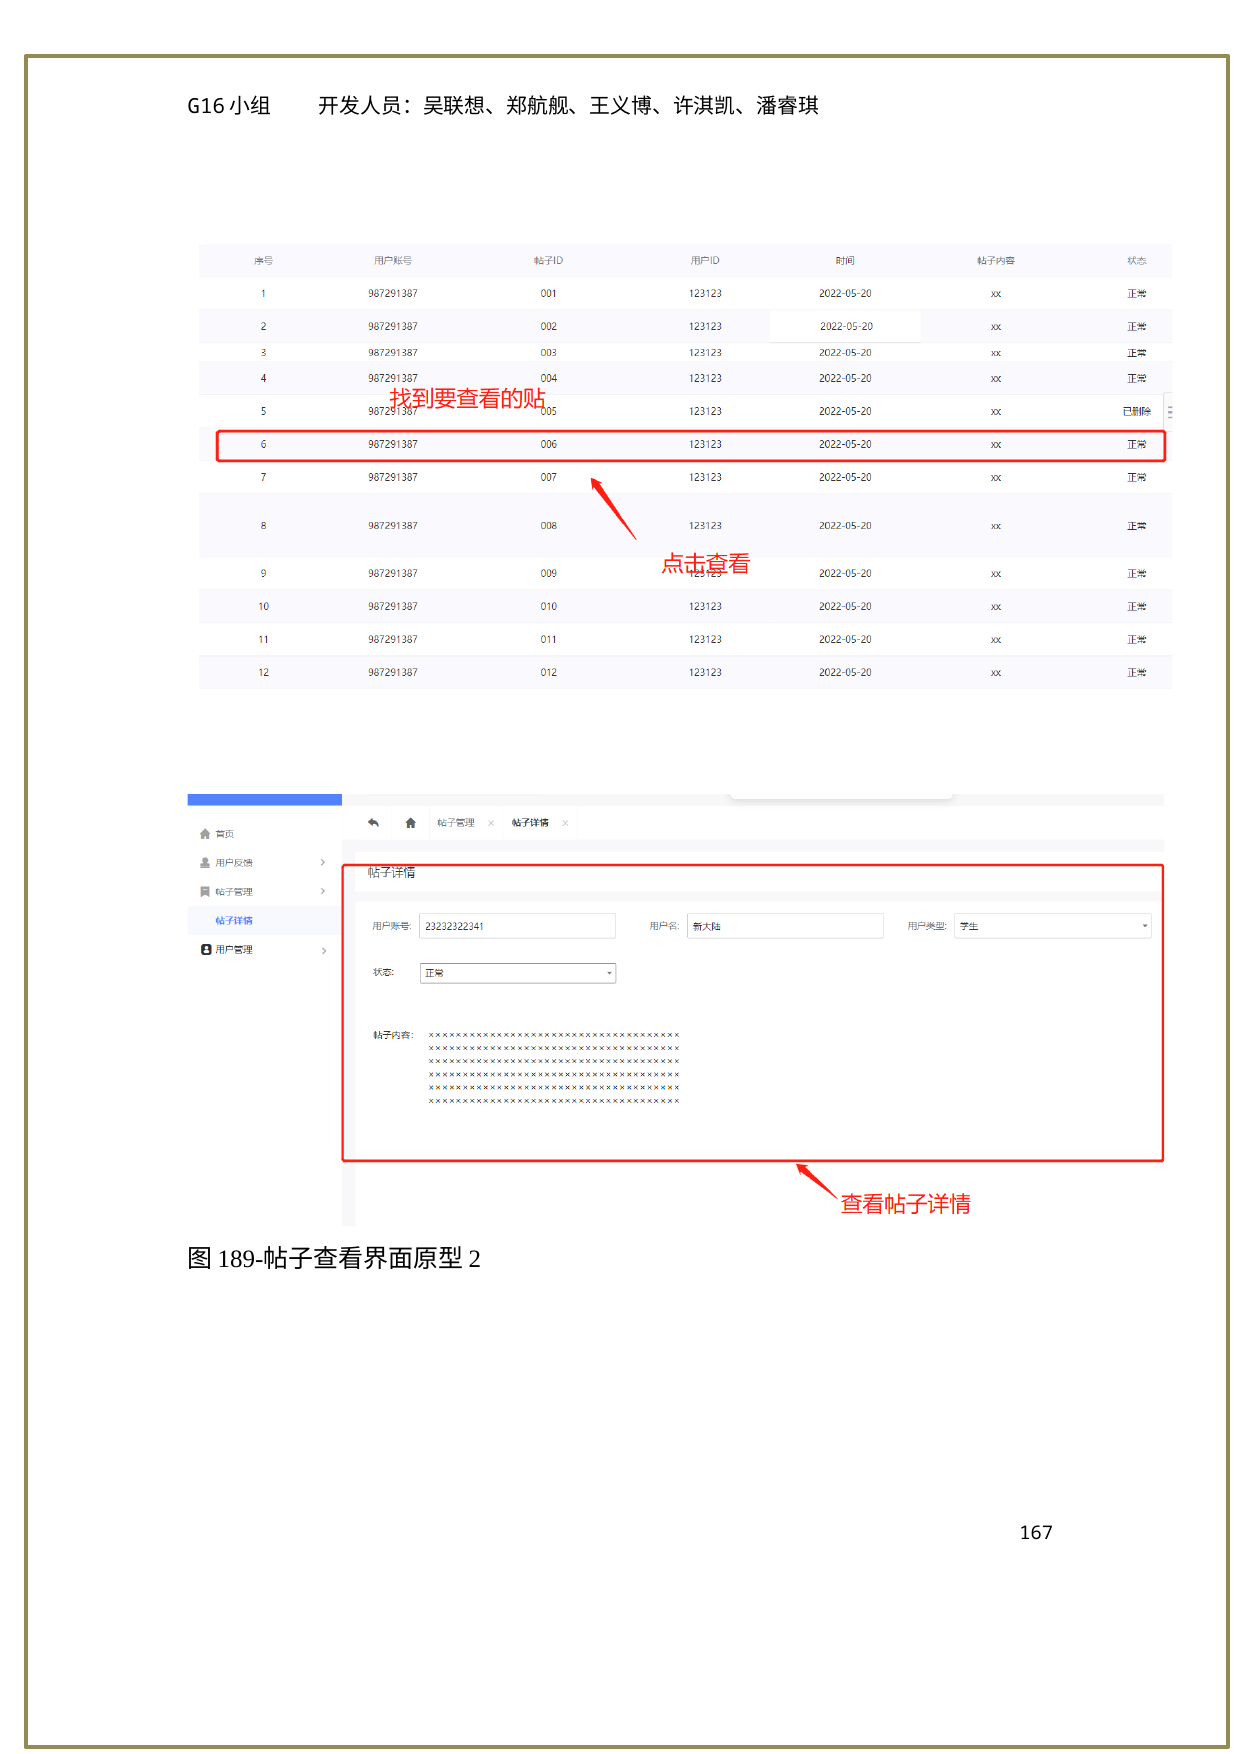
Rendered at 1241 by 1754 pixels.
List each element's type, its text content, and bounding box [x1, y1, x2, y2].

picture [187, 794, 1165, 1226]
picture [187, 238, 1173, 689]
text 图189-帖子查看界面原型2 [187, 1238, 1053, 1274]
